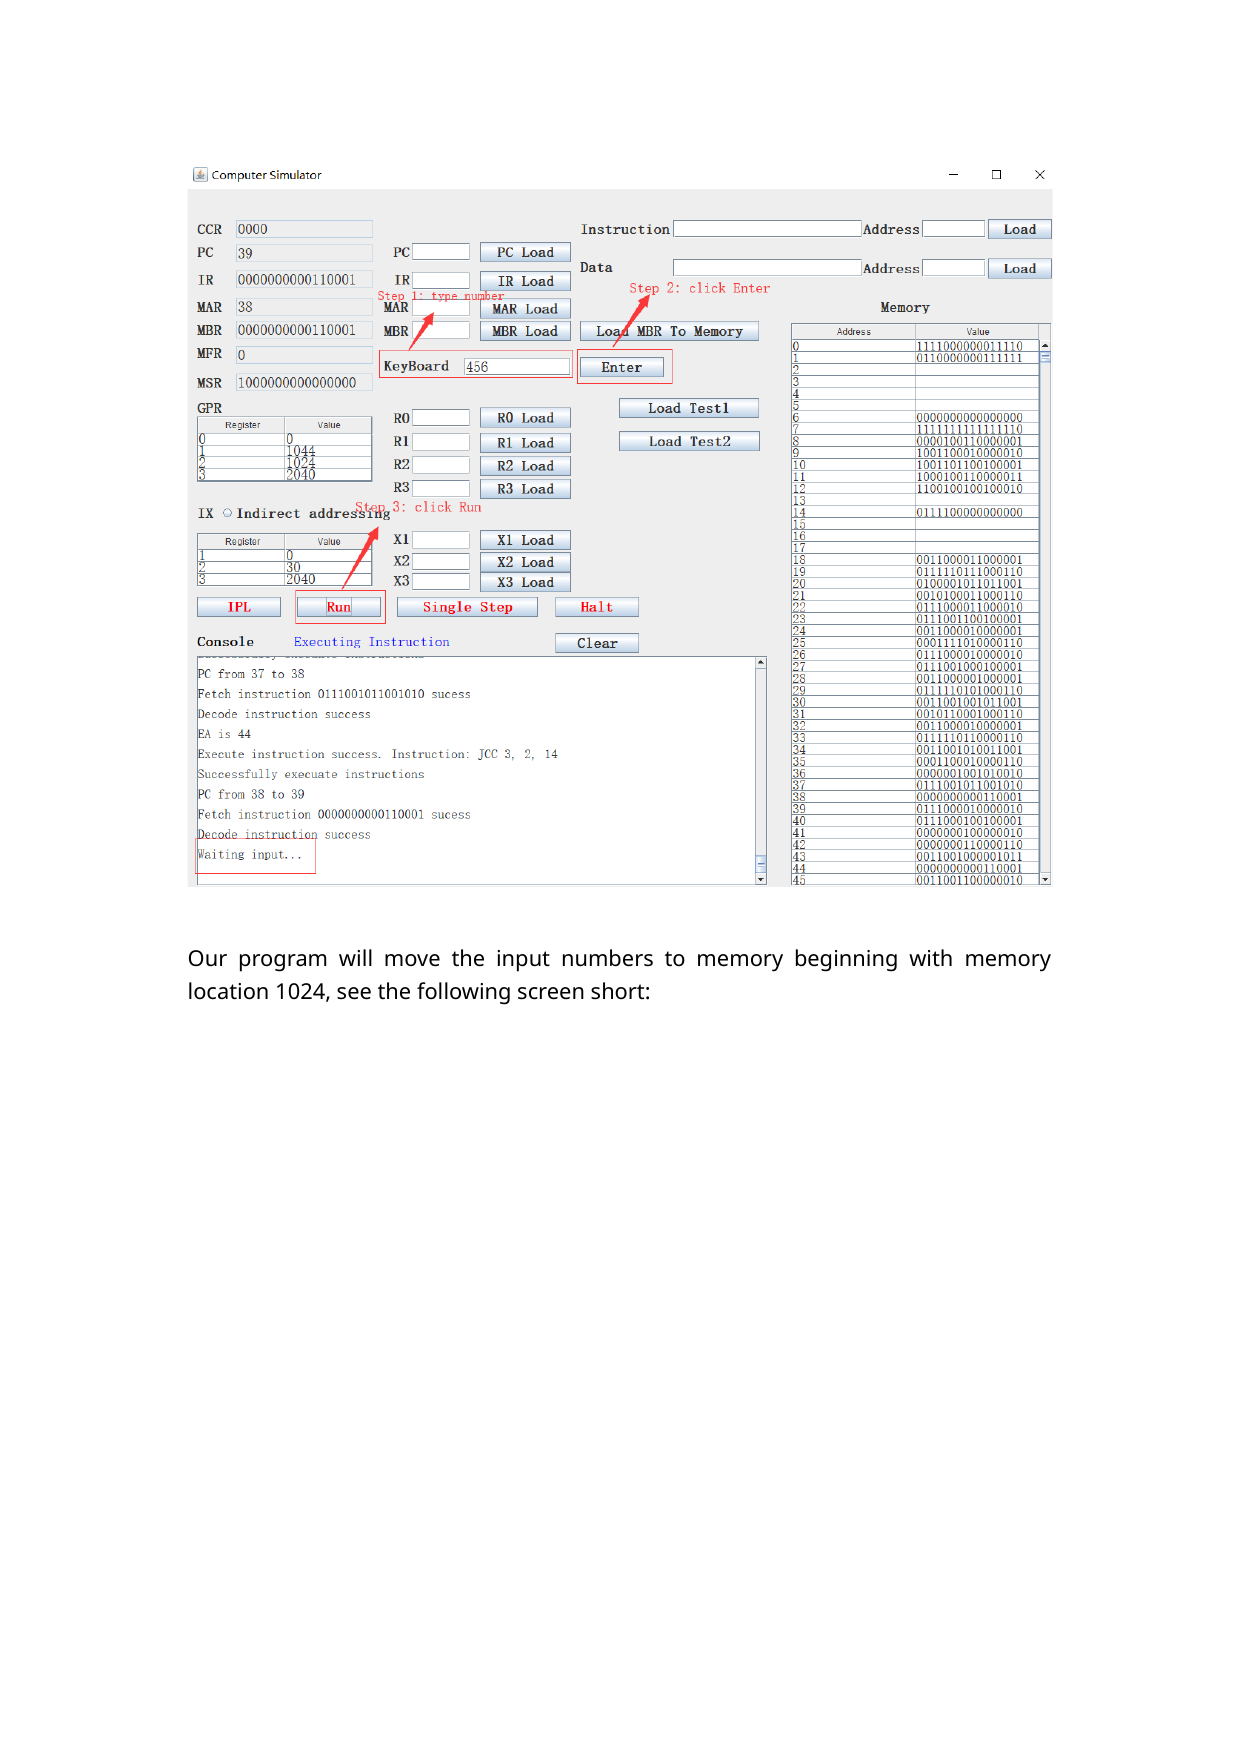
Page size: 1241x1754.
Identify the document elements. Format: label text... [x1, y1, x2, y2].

text Our program will move the input numbers to memory beginning with memory location 1024, see the following screen short: [187, 942, 1053, 1007]
picture [187, 162, 1053, 887]
